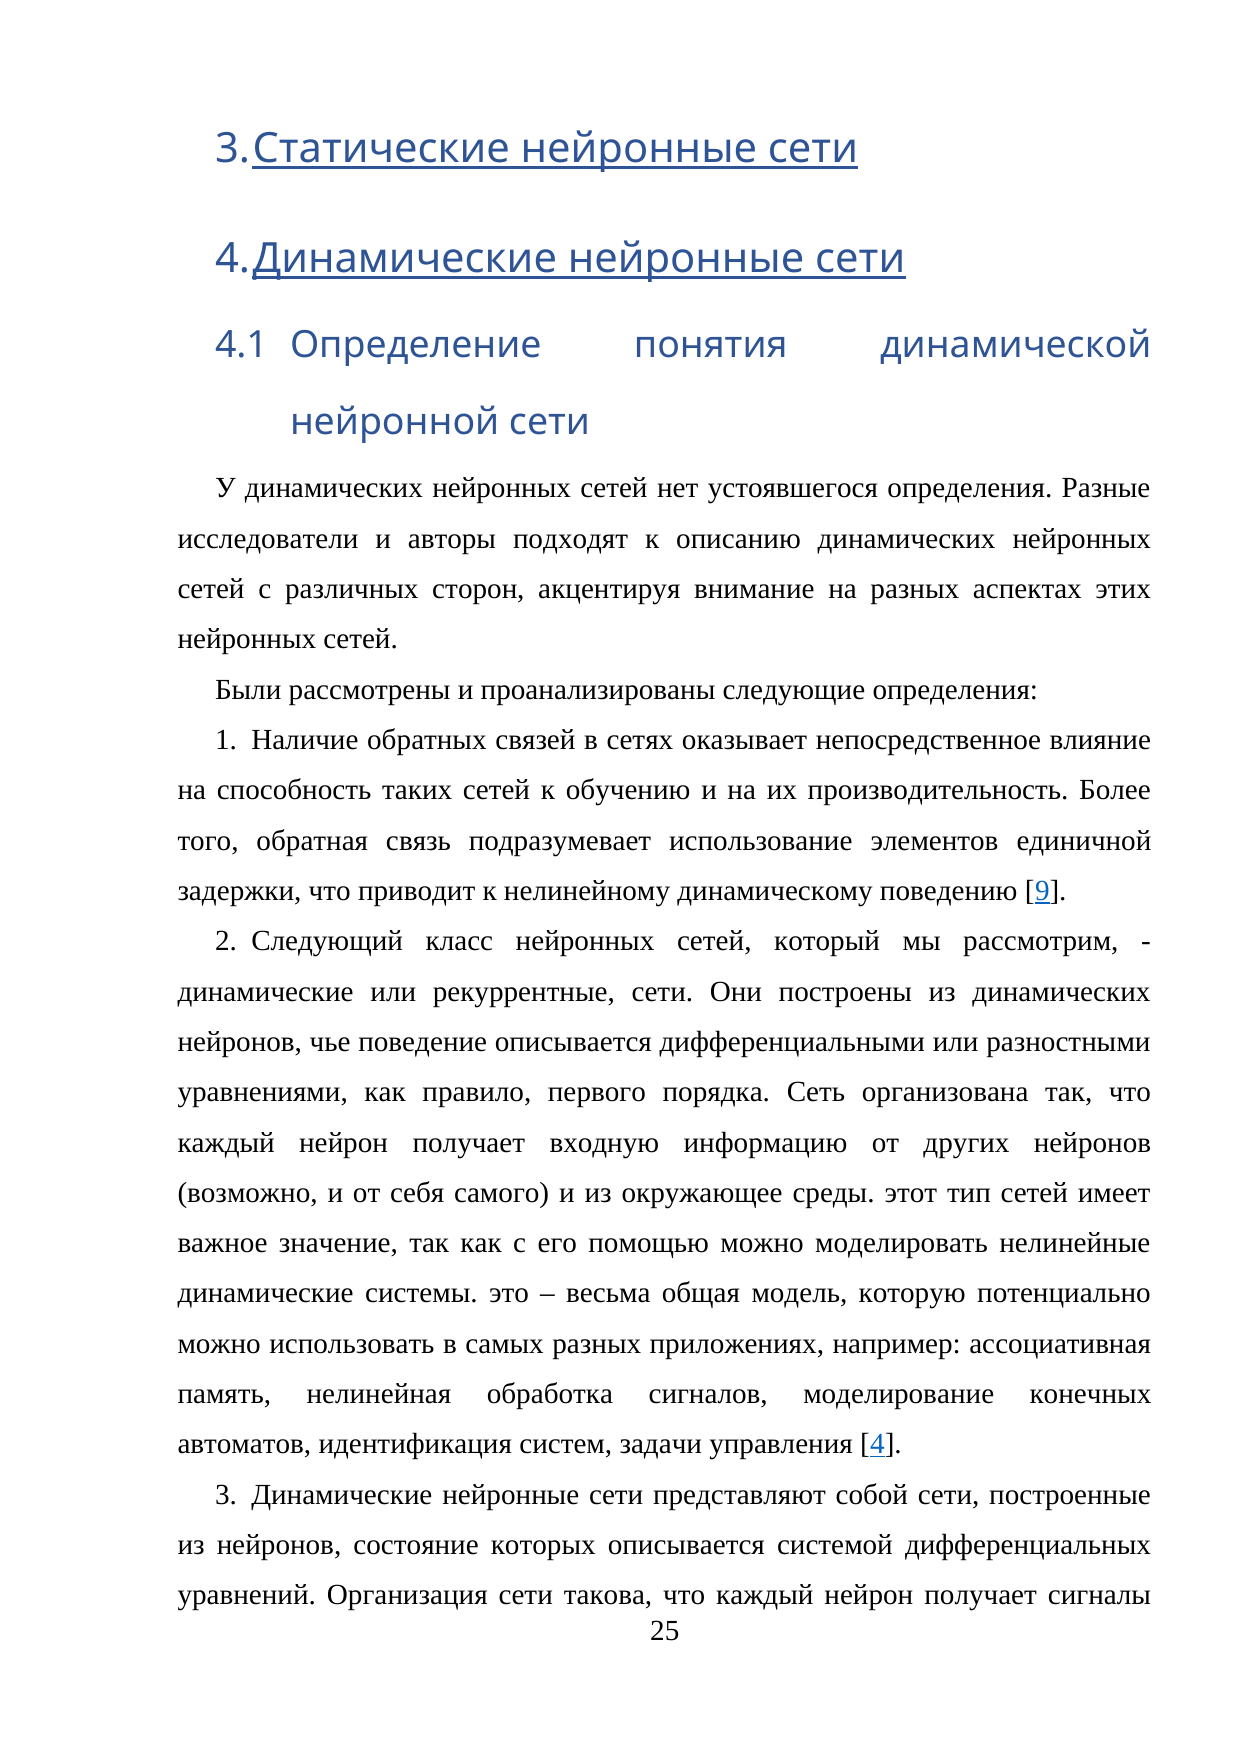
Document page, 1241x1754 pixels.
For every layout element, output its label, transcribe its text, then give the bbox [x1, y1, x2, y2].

text У динамических нейронных сетей нет устоявшегося определения. Разные исследователи и авторы подходят к описанию динамических нейронных сетей с различных сторон, акцентируя внимание на разных аспектах этих нейронных сетей. [177, 471, 1152, 655]
text 1. Наличие обратных связей в сетях оказывает непосредственное влияние на способность таких сетей к обучению и на их производительность. Более того, обратная связь подразумевает использование элементов единичной задержки, что приводит к нелинейному динамическому поведению [9]. [177, 722, 1152, 907]
subtitle Динамические нейронные сети [215, 228, 1152, 285]
text 2. Следующий класс нейронных сетей, который мы рассмотрим, - динамические или рекуррентные, сети. Они построены из динамических нейронов, чье поведение описывается дифференциальными или разностными уравнениями, как правило, первого порядка. Сеть организована так, что каждый нейрон получает входную информацию от других нейронов (возможно, и от себя самого) и из окружающее среды. этот тип сетей имеет важное значение, так как с его помощью можно моделировать нелинейные динамические системы. это – весьма общая модель, которую потенциально можно использовать в самых разных приложениях, например: ассоциативная память, нелинейная обработка сигналов, моделирование конечных автоматов, идентификация систем, задачи управления [4]. [177, 923, 1152, 1460]
text Были рассмотрены и проанализированы следующие определения: [177, 672, 1152, 705]
subtitle Статические нейронные сети [215, 118, 1152, 175]
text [177, 1477, 1152, 1611]
subtitle Определение понятия динамической нейронной сети [215, 317, 1152, 445]
